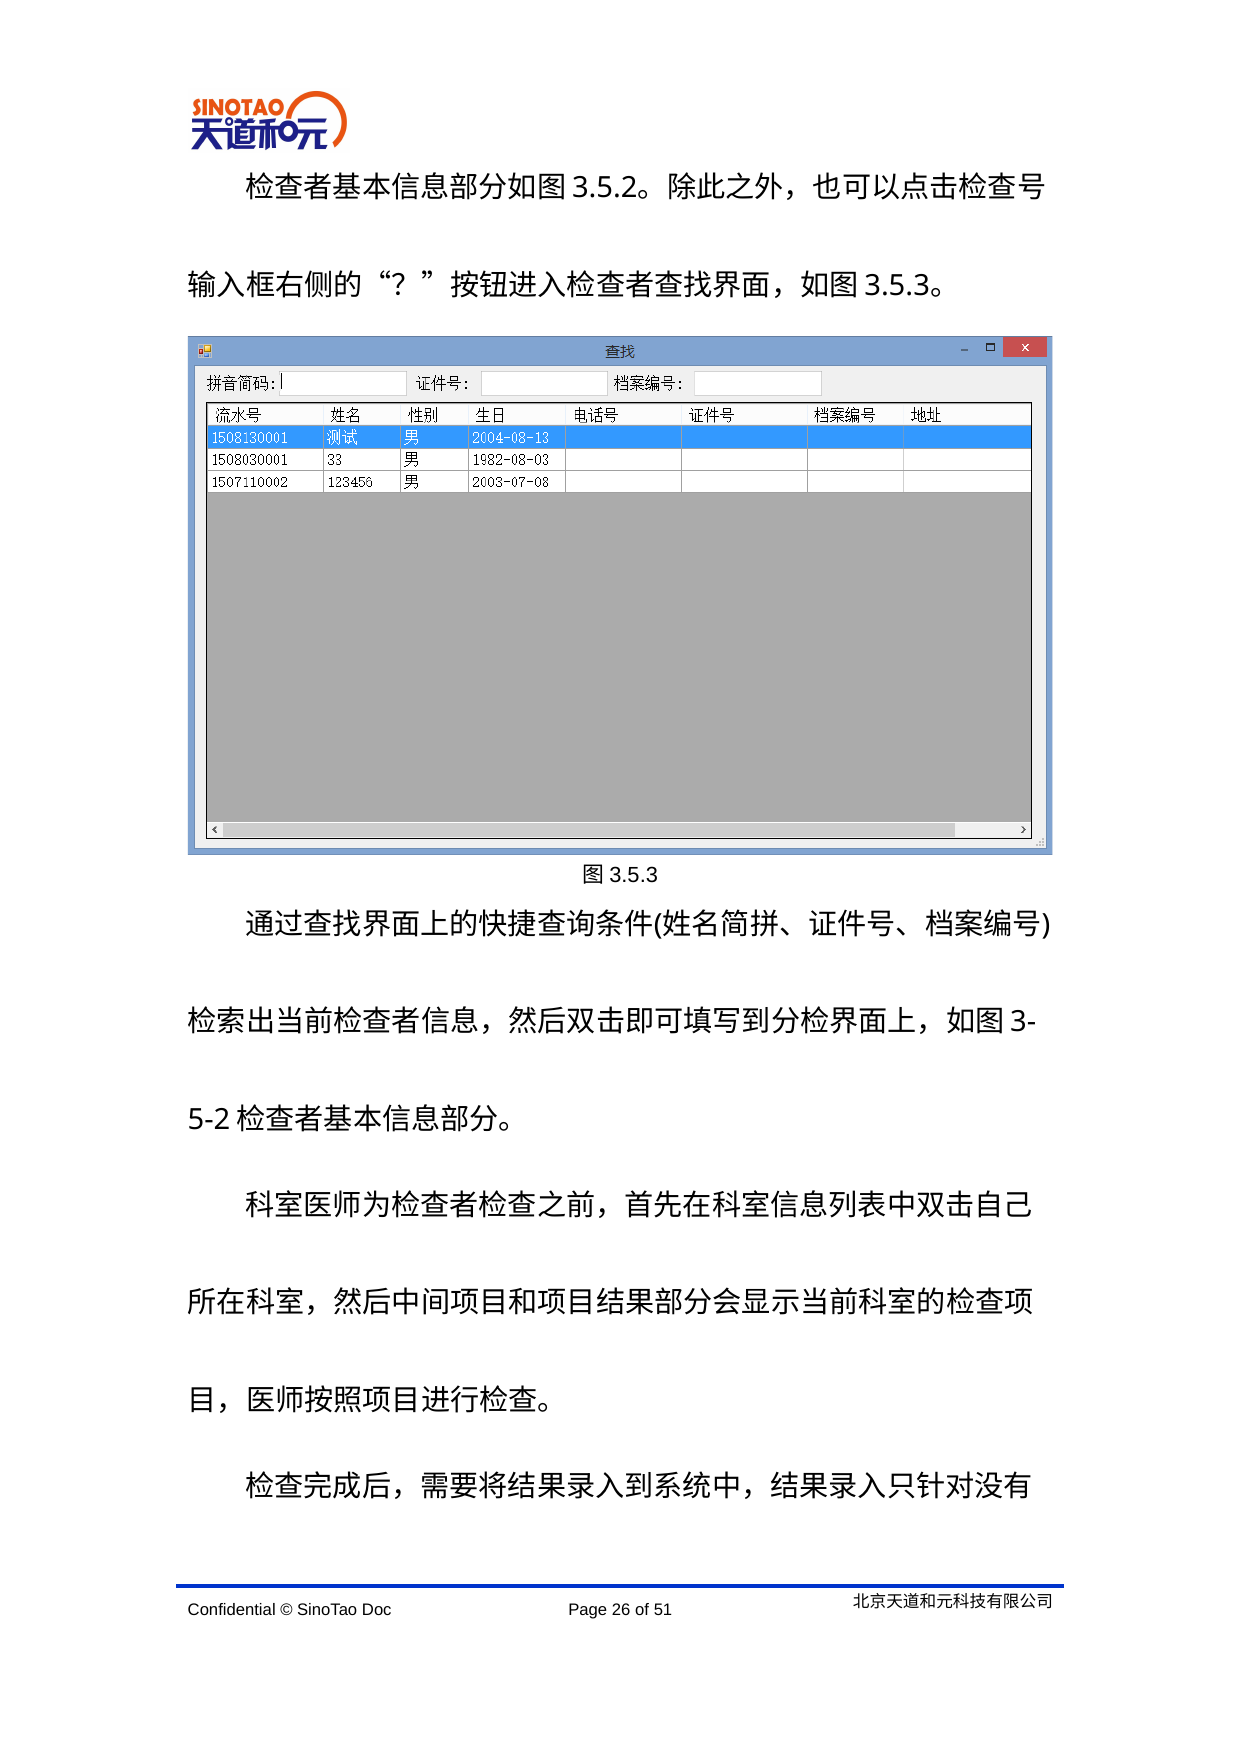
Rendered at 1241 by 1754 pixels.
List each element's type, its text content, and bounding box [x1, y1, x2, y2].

text 检查者基本信息部分如图3.5.2。除此之外，也可以点击检查号输入框右侧的“？”按钮进入检查者查找界面，如图3.5.3。 [187, 153, 1053, 315]
text 图 3.5.3 [187, 856, 1053, 889]
picture [187, 336, 1053, 855]
picture [187, 88, 351, 153]
text 通过查找界面上的快捷查询条件(姓名简拼、证件号、档案编号)检索出当前检查者信息，然后双击即可填写到分检界面上，如图3-5-2检查者基本信息部分。 [187, 889, 1053, 1149]
text 科室医师为检查者检查之前，首先在科室信息列表中双击自己所在科室，然后中间项目和项目结果部分会显示当前科室的检查项目，医师按照项目进行检查。 [187, 1170, 1053, 1430]
text 检查完成后，需要将结果录入到系统中，结果录入只针对没有接口的科室和收费项目。数值型结果，例如身高、血压、视力等基本项目，直接在项目结果位置输入结果数值，如图3.5.4。 [187, 1451, 1053, 1516]
